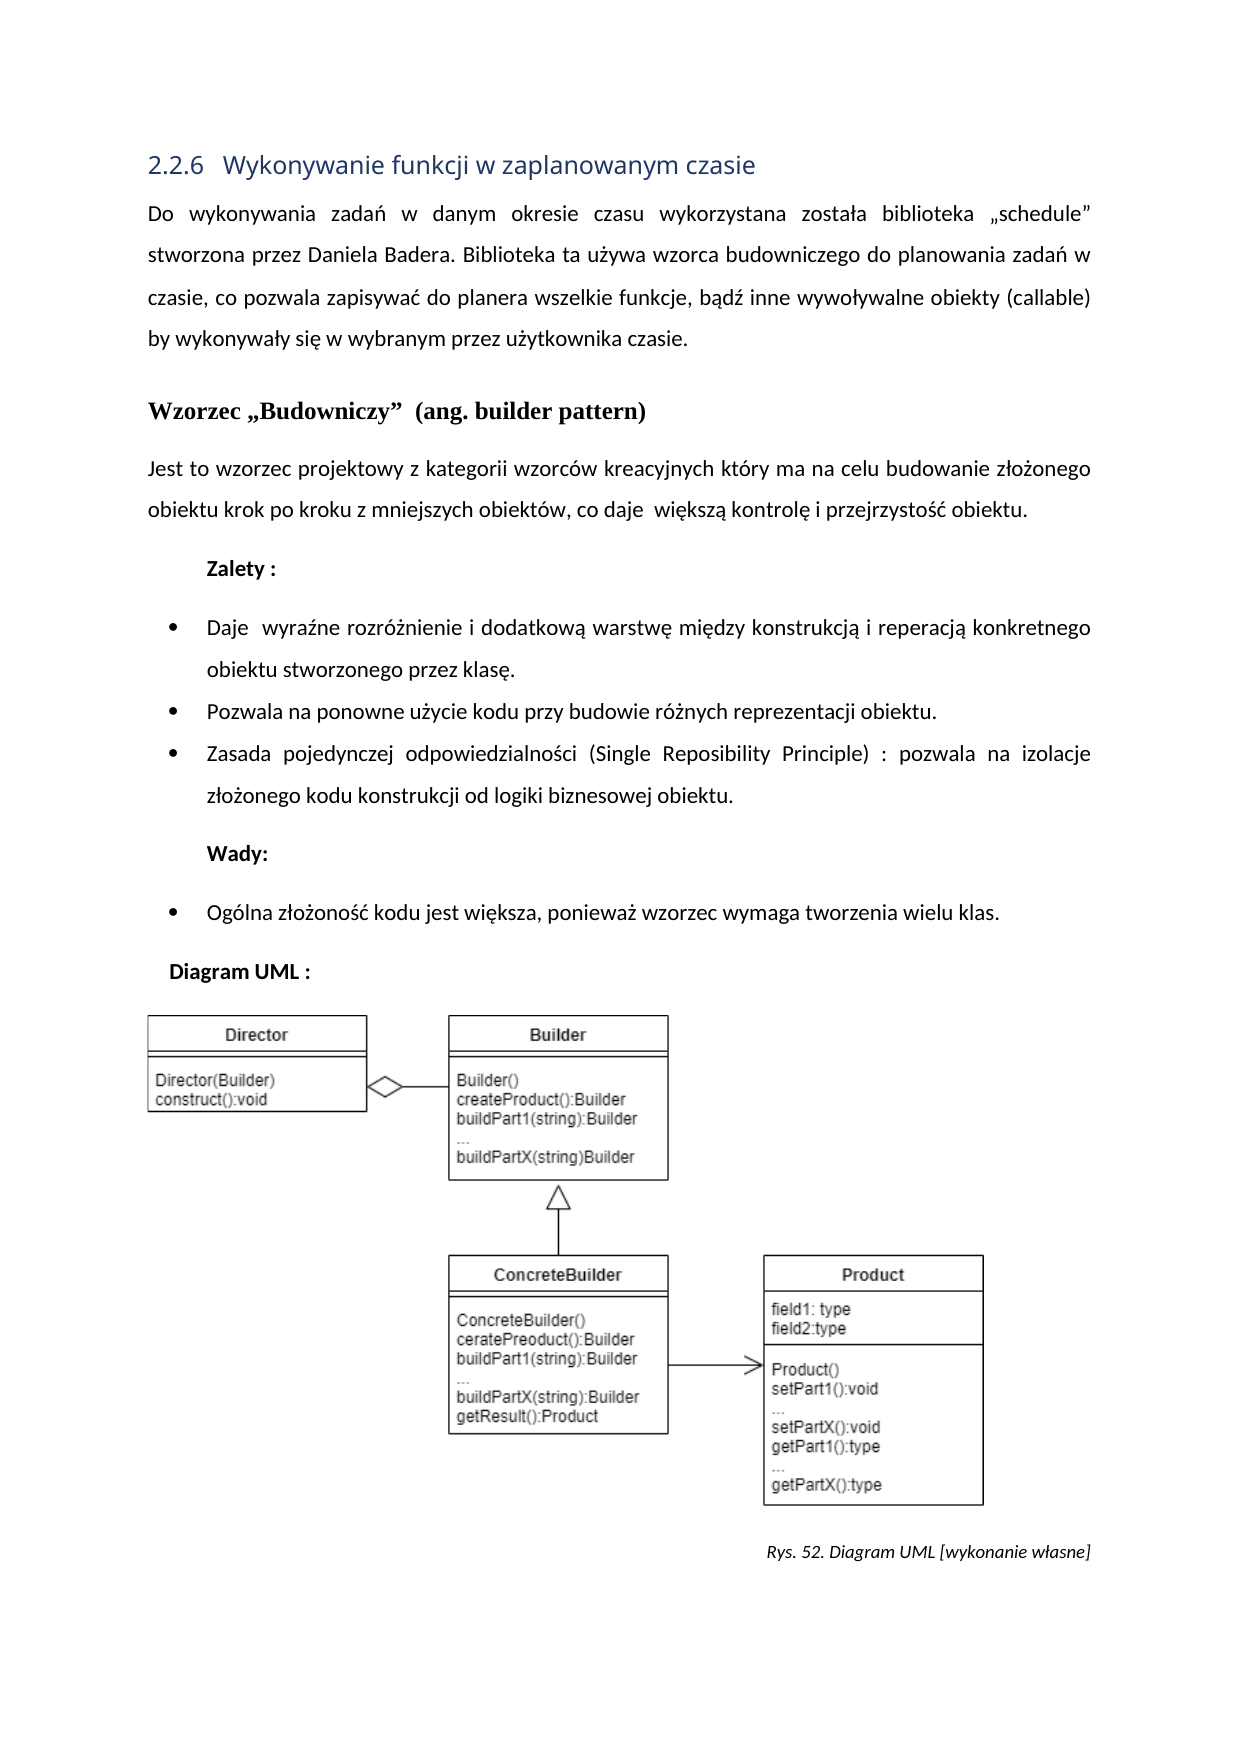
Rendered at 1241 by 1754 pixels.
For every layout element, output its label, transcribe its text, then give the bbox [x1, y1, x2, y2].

text Wady: [207, 839, 1093, 867]
text Jest to wzorzec projektowy z kategorii wzorców kreacyjnych który ma na celu budowanie złożonego obiektu krok po kroku z mniejszych obiektów, co daje większą kontrolę i przejrzystość obiektu. [148, 454, 1093, 524]
subtitle Wykonywanie funkcji w zaplanowanym czasie [148, 148, 1093, 182]
list Pozwala na ponowne użycie kodu przy budowie różnych reprezentacji obiektu. [169, 697, 1093, 725]
list Zasada pojedynczej odpowiedzialności (Single Reposibility Principle) : pozwala na izolacje złożonego kodu konstrukcji od logiki biznesowej obiektu. [169, 739, 1093, 809]
text Wzorzec „Budowniczy” (ang. builder pattern) [148, 396, 1093, 424]
text Zalety : [207, 554, 1093, 582]
picture [147, 1015, 984, 1510]
list Ogólna złożoność kodu jest większa, ponieważ wzorzec wymaga tworzenia wielu klas. [169, 898, 1093, 926]
text Diagram UML : [169, 957, 1093, 985]
text Do wykonywania zadań w danym okresie czasu wykorzystana została biblioteka „schedule” stworzona przez Daniela Badera. Biblioteka ta używa wzorca budowniczego do planowania zadań w czasie, co pozwala zapisywać do planera wszelkie funkcje, bądź inne wywoływalne obiekty (callable) by wykonywały się w wybranym przez użytkownika czasie. [148, 199, 1093, 353]
list Daje wyraźne rozróżnienie i dodatkową warstwę między konstrukcją i reperacją konkretnego obiektu stworzonego przez klasę. [169, 613, 1093, 683]
